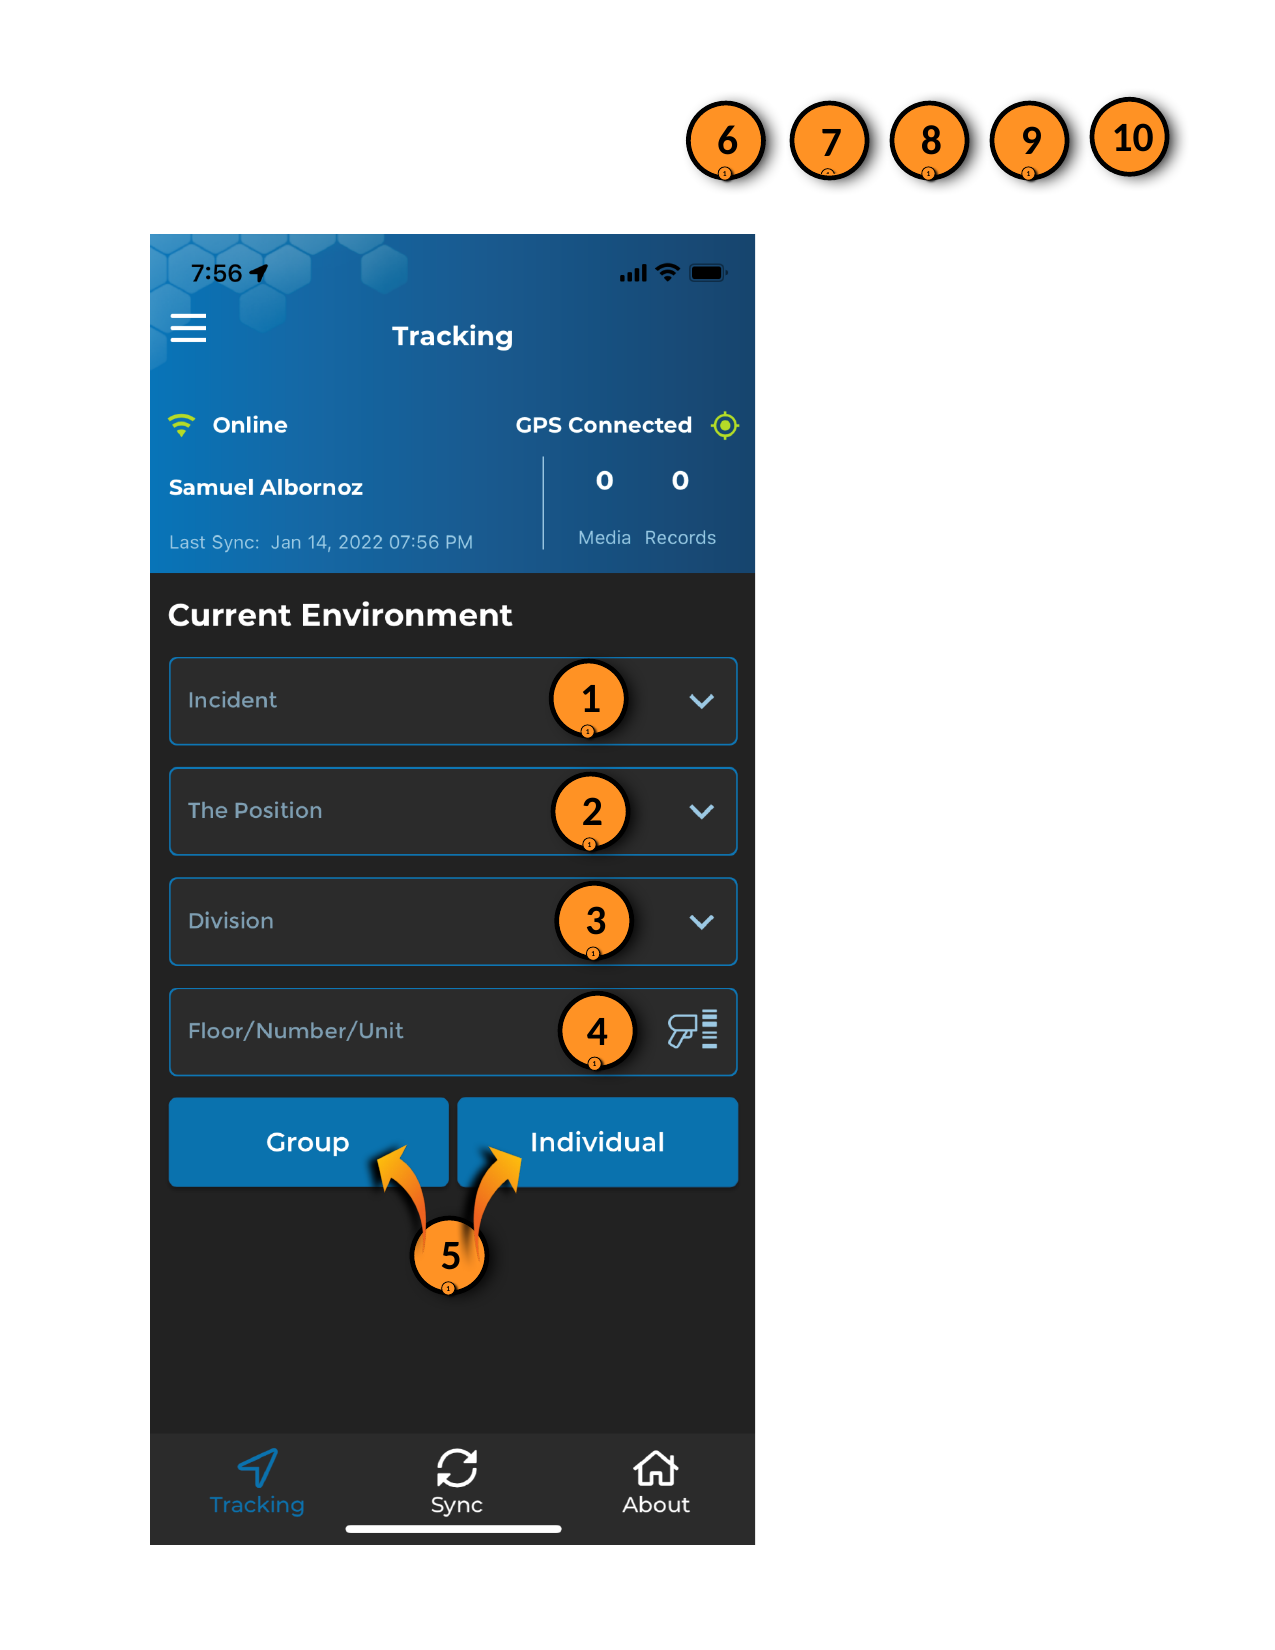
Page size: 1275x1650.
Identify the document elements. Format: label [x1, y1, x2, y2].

picture [150, 234, 756, 1545]
